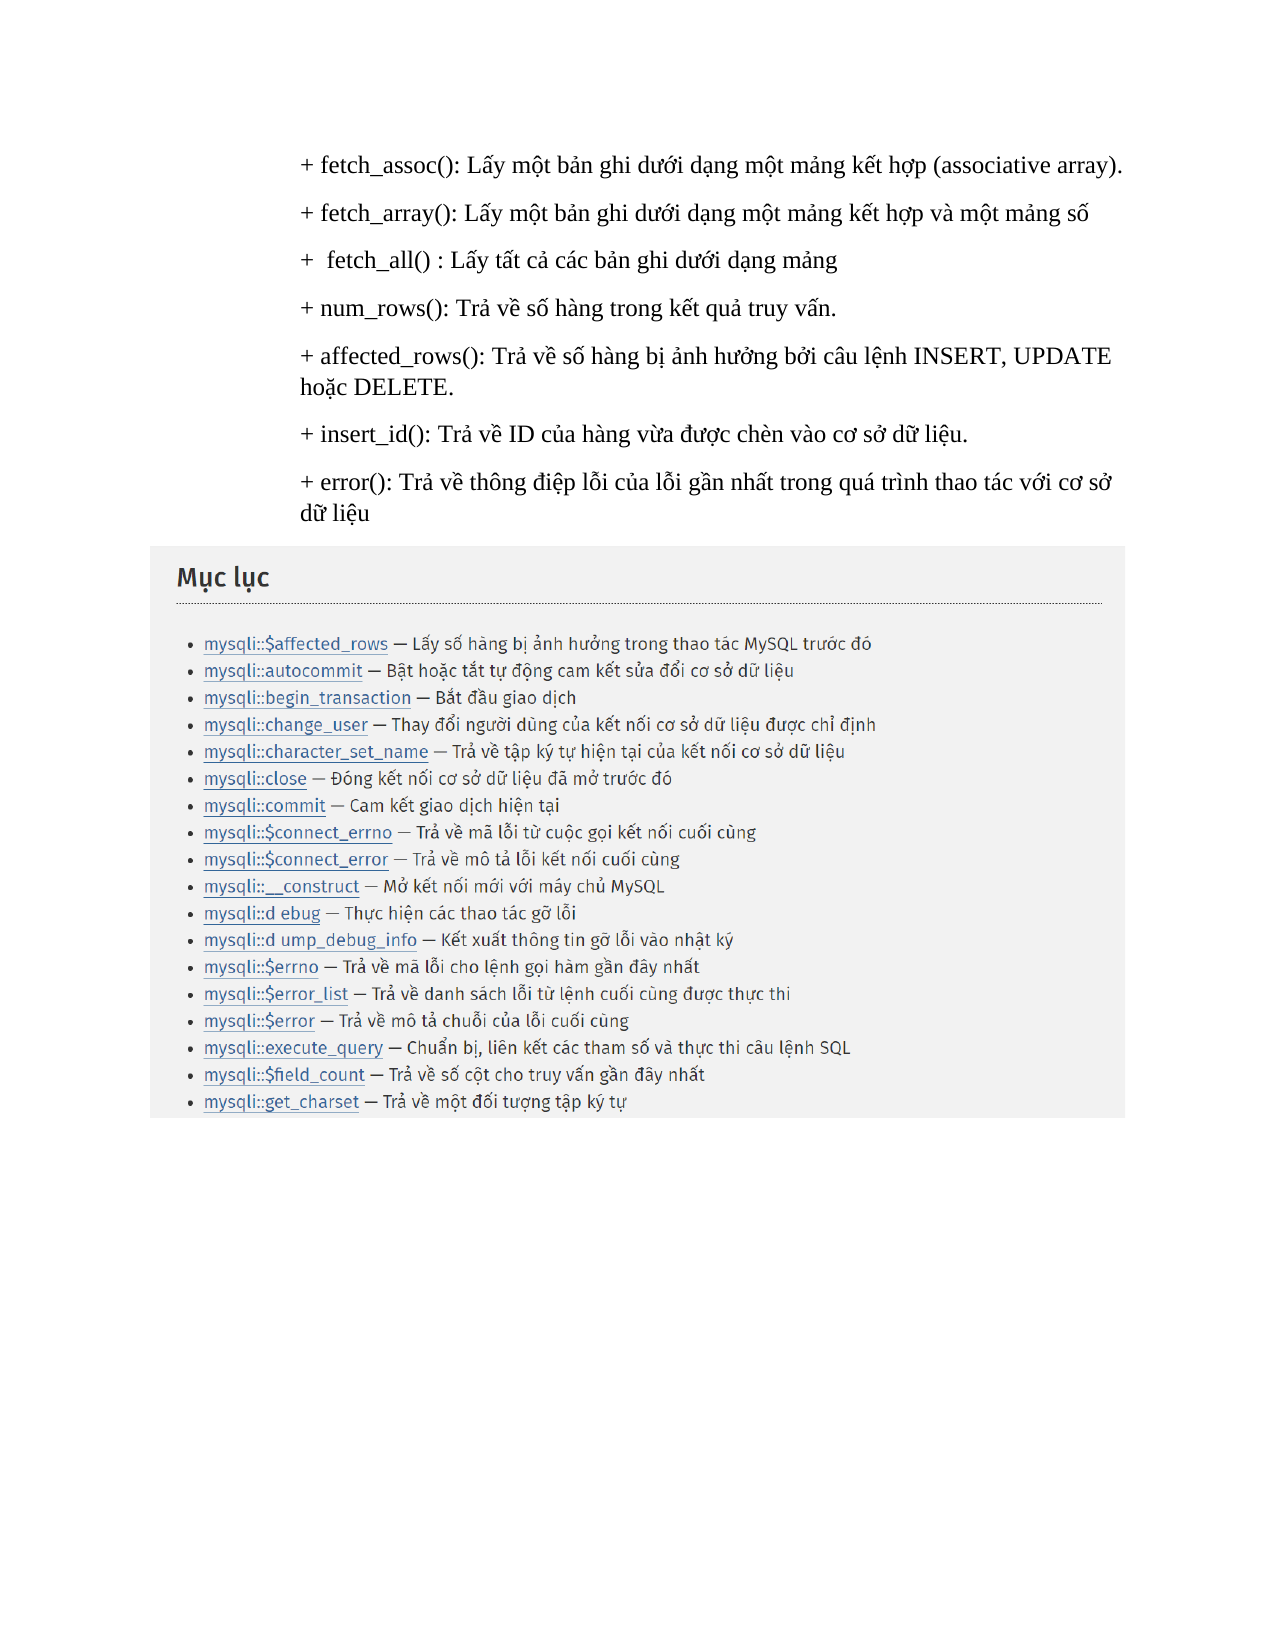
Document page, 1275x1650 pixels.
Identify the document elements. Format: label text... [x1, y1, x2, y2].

text + fetch_all() : Lấy tất cả các bản ghi dưới dạng mảng [300, 245, 1125, 274]
text + num_rows(): Trả về số hàng trong kết quả truy vấn. [300, 293, 1125, 322]
text + insert_id(): Trả về ID của hàng vừa được chèn vào cơ sở dữ liệu. [300, 419, 1125, 448]
text + error(): Trả về thông điệp lỗi của lỗi gần nhất trong quá trình thao tác với cơ sở dữ liệu [300, 467, 1125, 527]
picture [150, 546, 1125, 1118]
text + affected_rows(): Trả về số hàng bị ảnh hưởng bởi câu lệnh INSERT, UPDATE hoặc DELETE. [300, 341, 1125, 401]
text + fetch_assoc(): Lấy một bản ghi dưới dạng một mảng kết hợp (associative array). [300, 150, 1125, 179]
text + fetch_array(): Lấy một bản ghi dưới dạng một mảng kết hợp và một mảng số [300, 198, 1125, 226]
